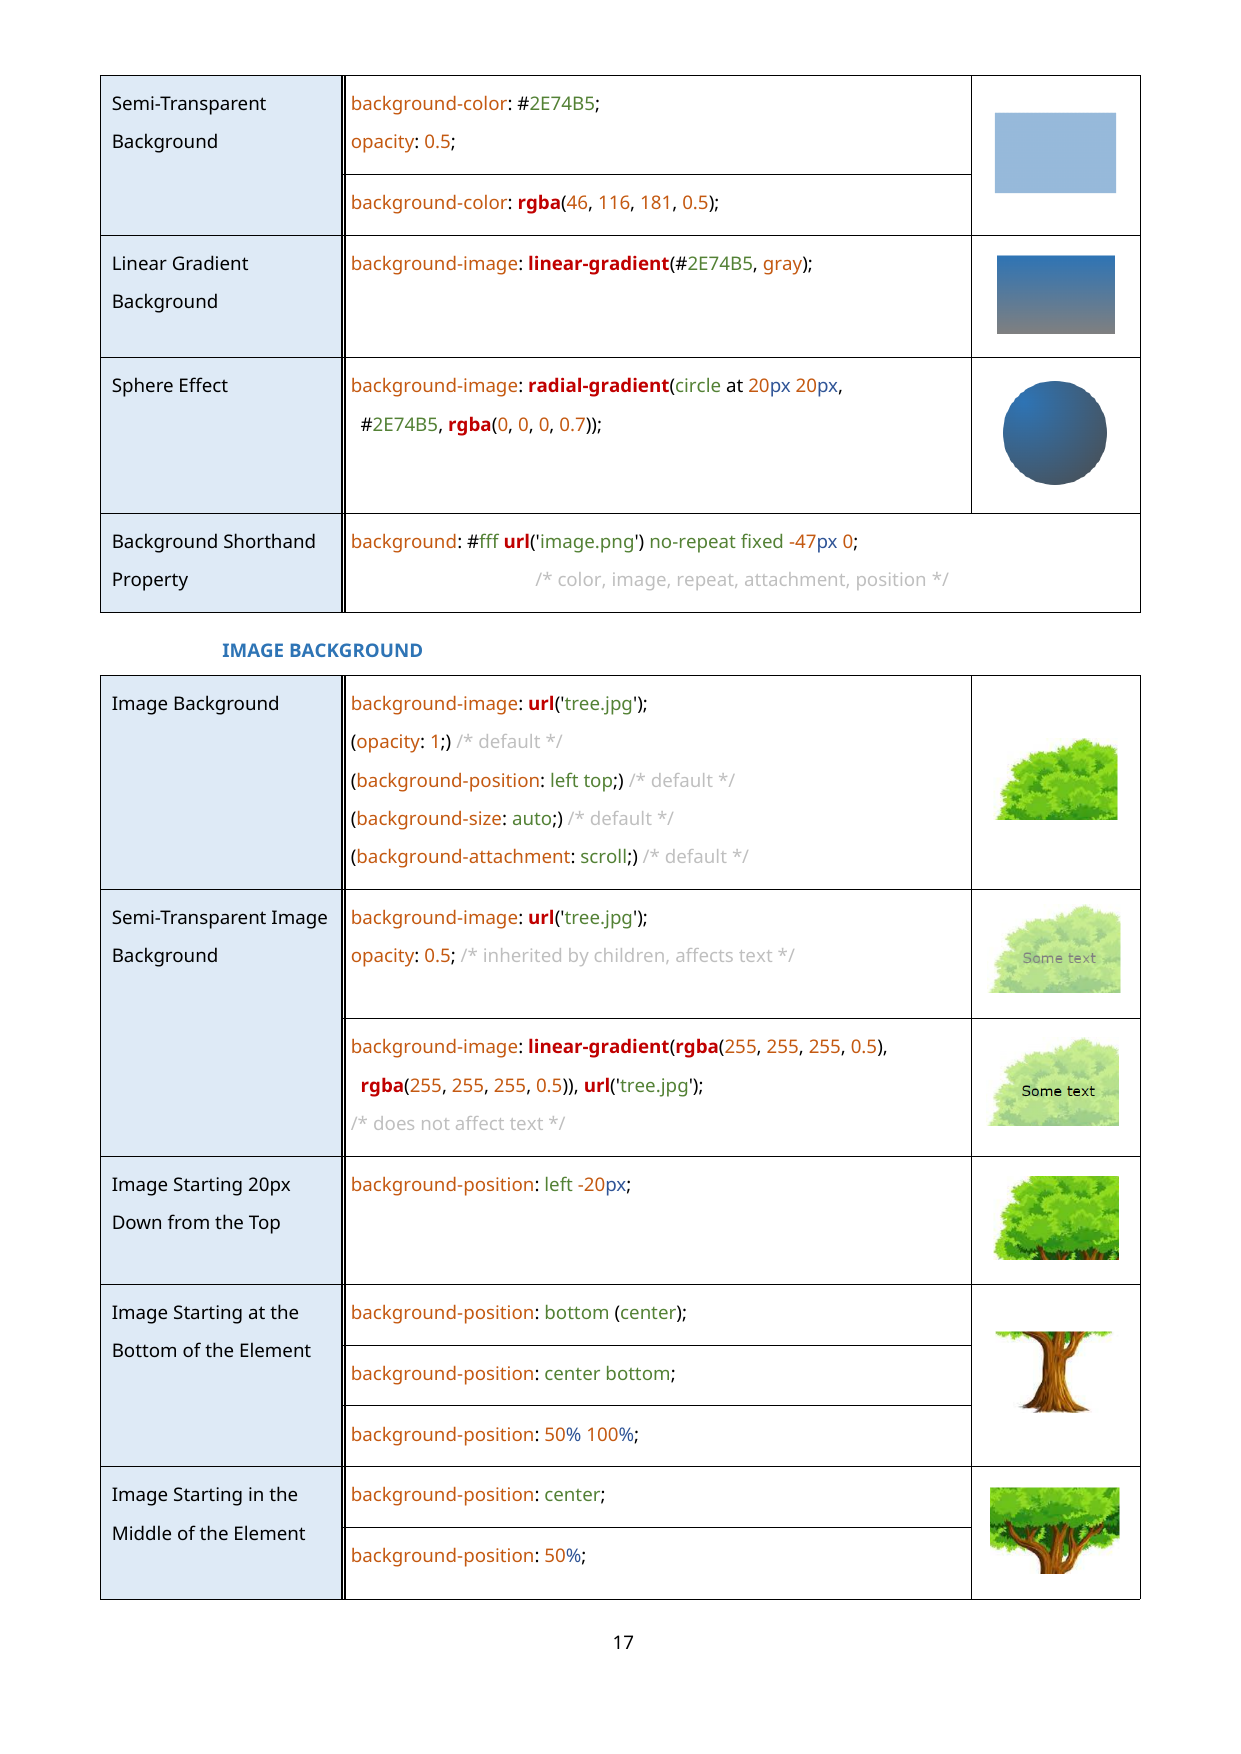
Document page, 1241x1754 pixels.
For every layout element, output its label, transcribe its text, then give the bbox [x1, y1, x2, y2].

table_cell Image Starting at the Bottom of the Element [101, 1285, 341, 1466]
table_cell Semi-Transparent Image Background [101, 890, 341, 1156]
subtitle IMAGE BACKGROUND [222, 637, 1165, 663]
table_cell background-image: url('tree.jpg'); opacity: 0.5; /* inherited by children, affects text */ [346, 890, 971, 1018]
table_header [972, 676, 1140, 889]
table_cell Image Starting 20px Down from the Top [101, 1157, 341, 1284]
table_cell background-position: center; [346, 1467, 971, 1527]
table_cell Semi-Transparent Background [101, 76, 341, 235]
table_cell background: #fff url('image.png') no-repeat fixed -47px 0; /* color, image, repeat, attachment, position */ [346, 514, 1140, 612]
picture [984, 1481, 1126, 1579]
table_cell background-position: 50%; [346, 1528, 971, 1599]
table_cell [972, 1019, 1140, 1156]
table_cell Image Starting in the Middle of the Element [101, 1467, 341, 1599]
table_cell background-image: radial-gradient(circle at 20px 20px, #2E74B5, rgba(0, 0, 0, 0.7)); [346, 358, 971, 513]
table_cell background-color: #2E74B5; opacity: 0.5; [346, 76, 971, 174]
table_cell background-position: 50% 100%; [346, 1406, 971, 1466]
table_cell Background Shorthand Property [101, 514, 341, 612]
picture [986, 904, 1125, 999]
table_cell background-color: rgba(46, 116, 181, 0.5); [346, 175, 971, 235]
picture [984, 1037, 1126, 1132]
table_cell [972, 1285, 1140, 1466]
picture [994, 372, 1116, 493]
table_header Image Background [101, 676, 341, 889]
picture [987, 1171, 1124, 1265]
picture [990, 107, 1121, 198]
table_header background-image: url('tree.jpg'); (opacity: 1;) /* default */ (background-position: left top;) /* default */ (background-size: auto;) /* default */ (background-attachment: scroll;) /* default */ [346, 676, 971, 889]
table_cell [972, 236, 1140, 357]
table_cell [972, 1467, 1140, 1599]
picture [988, 735, 1123, 825]
table_cell [972, 890, 1140, 1018]
table_cell background-position: left -20px; [346, 1157, 971, 1284]
table_cell [972, 76, 1140, 235]
table_cell Linear Gradient Background [101, 236, 341, 357]
table_cell [972, 1157, 1140, 1284]
table_cell background-image: linear-gradient(#2E74B5, gray); [346, 236, 971, 357]
table_cell Sphere Effect [101, 358, 341, 513]
picture [992, 250, 1119, 338]
table_cell [972, 358, 1140, 513]
table_cell background-image: linear-gradient(rgba(255, 255, 255, 0.5), rgba(255, 255, 255, 0.5)), url('tree.jpg'); /* does not affect text */ [346, 1019, 971, 1156]
table_cell background-position: center bottom; [346, 1346, 971, 1405]
picture [990, 1326, 1120, 1420]
table_cell background-position: bottom (center); [346, 1285, 971, 1345]
